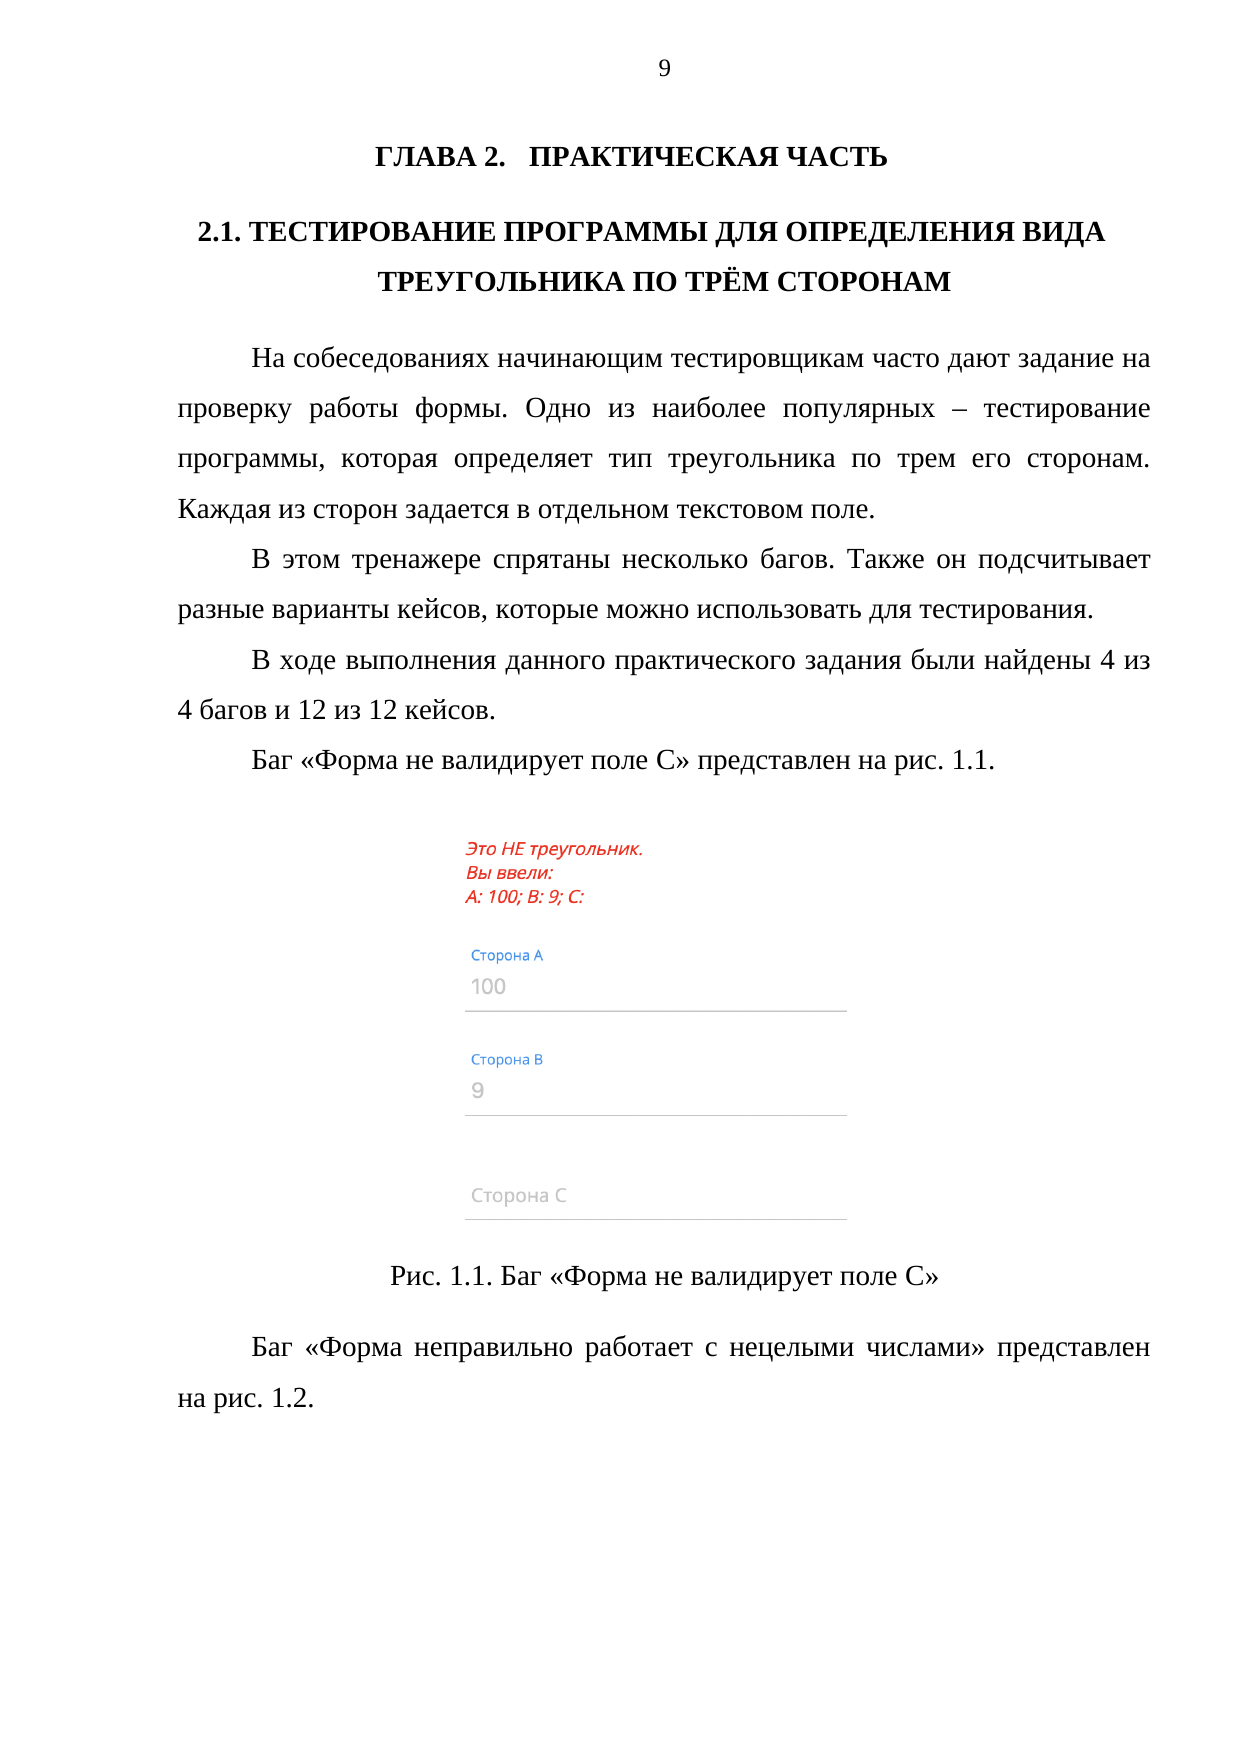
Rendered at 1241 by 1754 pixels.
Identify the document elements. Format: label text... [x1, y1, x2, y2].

text Баг «Форма не валидирует поле C» представлен на рис. 1.1. [177, 742, 1152, 776]
text Баг «Форма неправильно работает с нецелыми числами» представлен на рис. 1.2. [177, 1329, 1152, 1413]
picture [459, 813, 869, 1221]
text Рис. 1.1. Баг «Форма не валидирует поле C» [177, 1258, 1152, 1292]
text В ходе выполнения данного практического задания были найдены 4 из 4 багов и 12 из 12 кейсов. [177, 642, 1152, 726]
subtitle Практическая часть [177, 139, 1152, 172]
text В этом тренажере спрятаны несколько багов. Также он подсчитывает разные варианты кейсов, которые можно использовать для тестирования. [177, 541, 1152, 625]
subtitle Тестирование программы для определения вида треугольника по трём сторонам [177, 214, 1152, 298]
text На собеседованиях начинающим тестировщикам часто дают задание на проверку работы формы. Одно из наиболее популярных – тестирование программы, которая определяет тип треугольника по трем его сторонам. Каждая из сторон задается в отдельном текстовом поле. [177, 340, 1152, 524]
